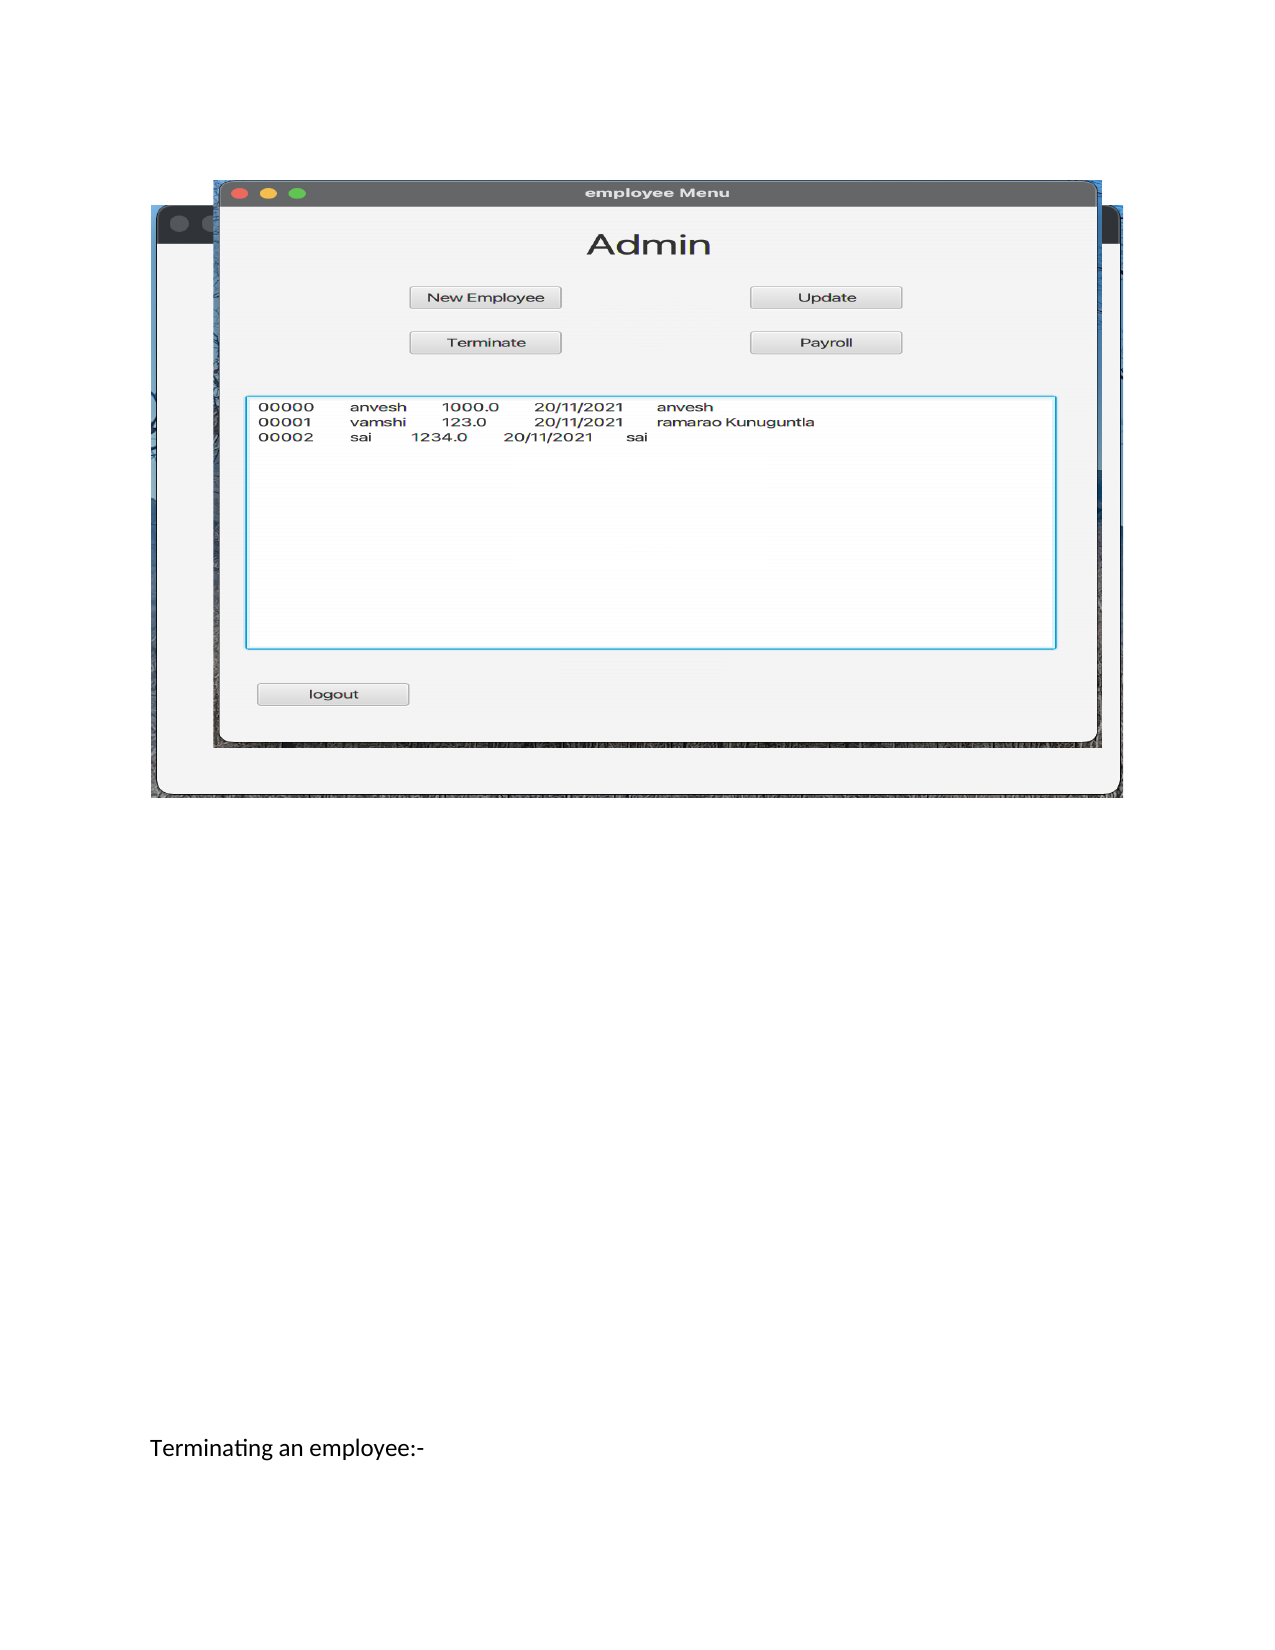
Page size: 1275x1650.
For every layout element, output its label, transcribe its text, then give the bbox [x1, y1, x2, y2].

text Terminating an employee:- [150, 1432, 1125, 1462]
picture [150, 180, 1122, 796]
